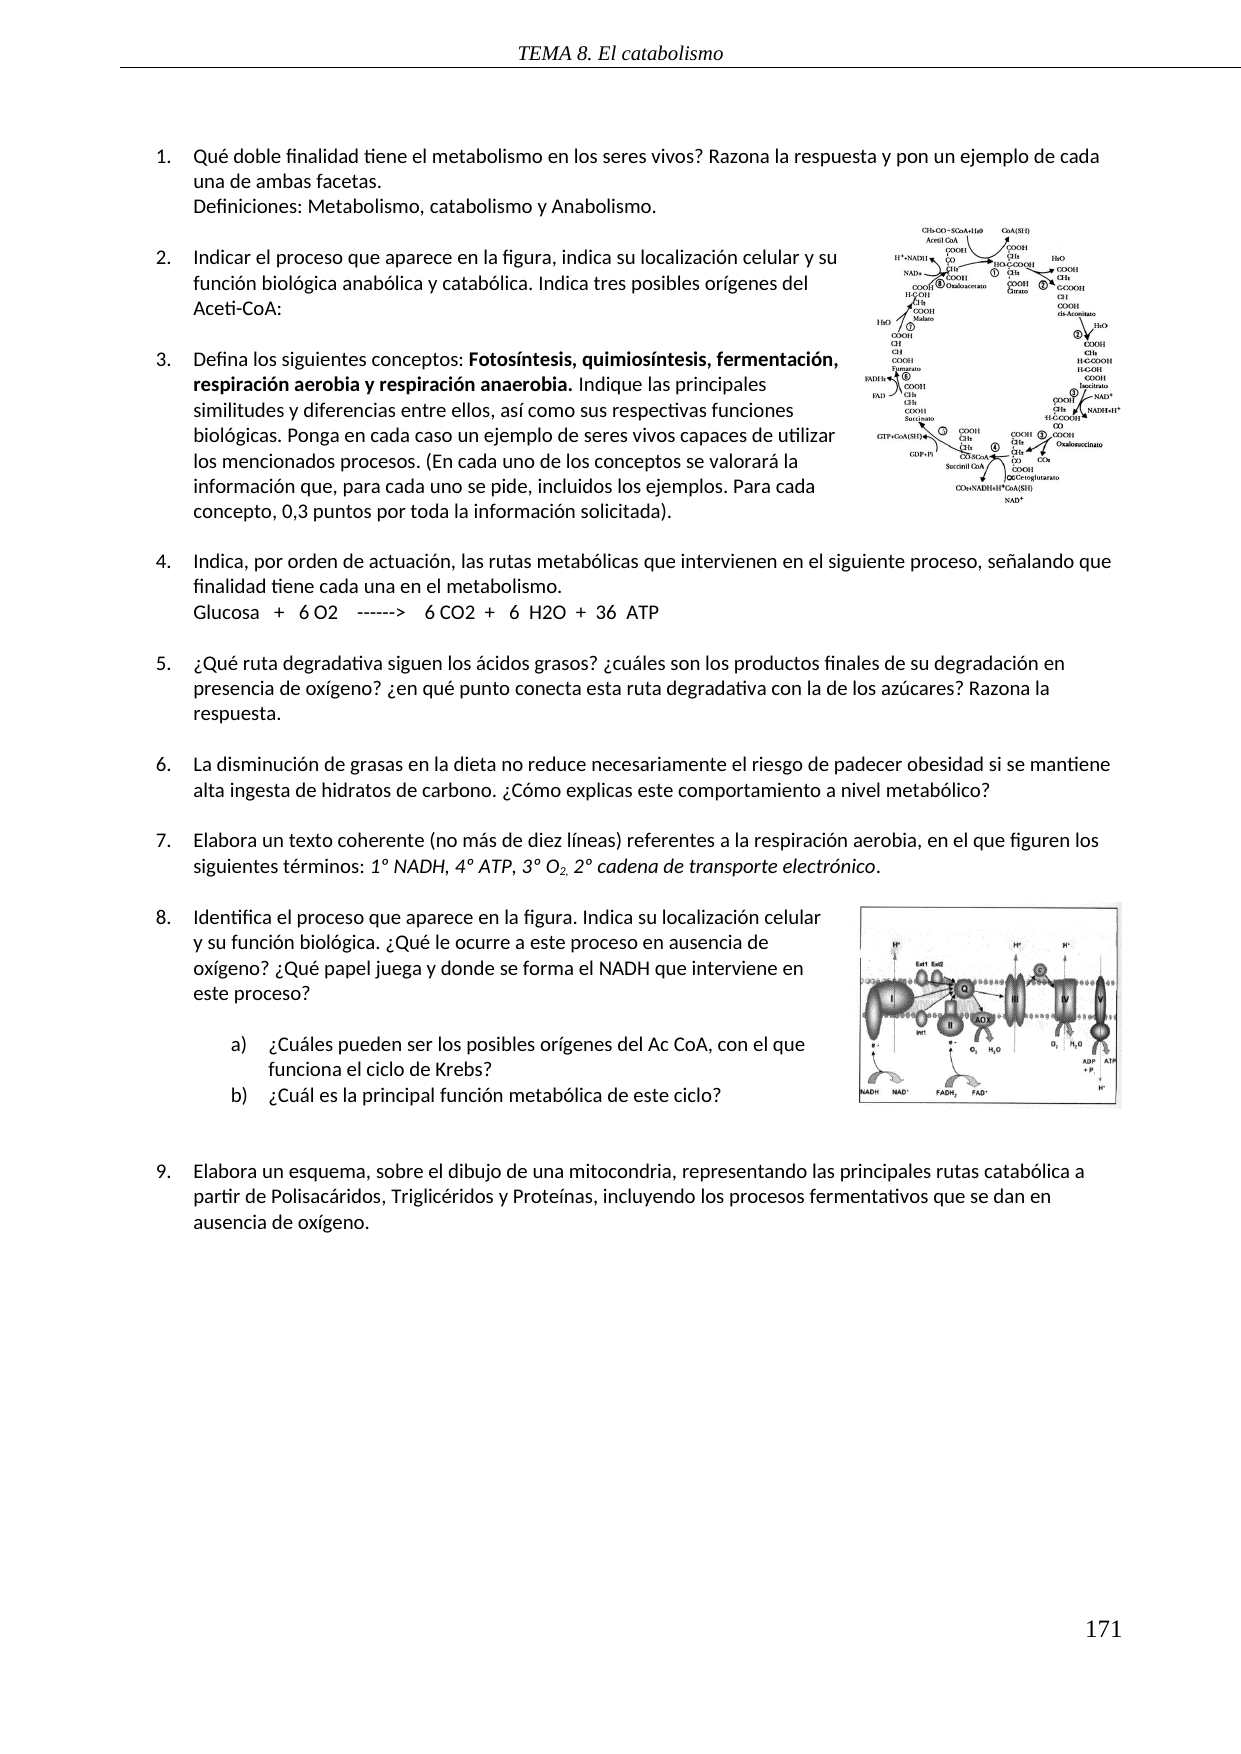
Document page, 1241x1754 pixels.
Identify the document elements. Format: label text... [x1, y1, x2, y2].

picture [850, 902, 1122, 1109]
list Qué doble finalidad tiene el metabolismo en los seres vivos? Razona la respuesta y pon un ejemplo de cada una de ambas facetas. [156, 143, 1122, 194]
list Identifica el proceso que aparece en la figura. Indica su localización celular y su función biológica. ¿Qué le ocurre a este proceso en ausencia de oxígeno? ¿Qué papel juega y donde se forma el NADH que interviene en este proceso? [156, 904, 850, 1006]
list Glucosa + 6 O2 ------> 6 CO2 + 6 H2O + 36 ATP [193, 599, 1122, 624]
list Elabora un esquema, sobre el dibujo de una mitocondria, representando las principales rutas catabólica a partir de Polisacáridos, Triglicéridos y Proteínas, incluyendo los procesos fermentativos que se dan en ausencia de oxígeno. [156, 1158, 1122, 1234]
picture [859, 220, 1127, 508]
list Defina los siguientes conceptos: Fotosíntesis, quimiosíntesis, fermentación, respiración aerobia y respiración anaerobia. Indique las principales similitudes y diferencias entre ellos, así como sus respectivas funciones biológicas. Ponga en cada caso un ejemplo de seres vivos capaces de utilizar los mencionados procesos. (En cada uno de los conceptos se valorará la información que, para cada uno se pide, incluidos los ejemplos. Para cada concepto, 0,3 puntos por toda la información solicitada). [156, 346, 1122, 524]
list Indicar el proceso que aparece en la figura, indica su localización celular y su función biológica anabólica y catabólica. Indica tres posibles orígenes del Aceti-CoA: [156, 244, 859, 321]
list ¿Cuáles pueden ser los posibles orígenes del Ac CoA, con el que funciona el ciclo de Krebs? [231, 1031, 850, 1082]
list ¿Cuál es la principal función metabólica de este ciclo? [231, 1082, 850, 1107]
list Definiciones: Metabolismo, catabolismo y Anabolismo. [193, 194, 1122, 219]
list ¿Qué ruta degradativa siguen los ácidos grasos? ¿cuáles son los productos finales de su degradación en presencia de oxígeno? ¿en qué punto conecta esta ruta degradativa con la de los azúcares? Razona la respuesta. [156, 650, 1122, 726]
list La disminución de grasas en la dieta no reduce necesariamente el riesgo de padecer obesidad si se mantiene alta ingesta de hidratos de carbono. ¿Cómo explicas este comportamiento a nivel metabólico? [156, 751, 1122, 802]
list Elabora un texto coherente (no más de diez líneas) referentes a la respiración aerobia, en el que figuren los siguientes términos: 1º NADH, 4º ATP, 3º O2, 2º cadena de transporte electrónico. [156, 828, 1122, 878]
list Indica, por orden de actuación, las rutas metabólicas que intervienen en el siguiente proceso, señalando que finalidad tiene cada una en el metabolismo. [156, 548, 1122, 599]
